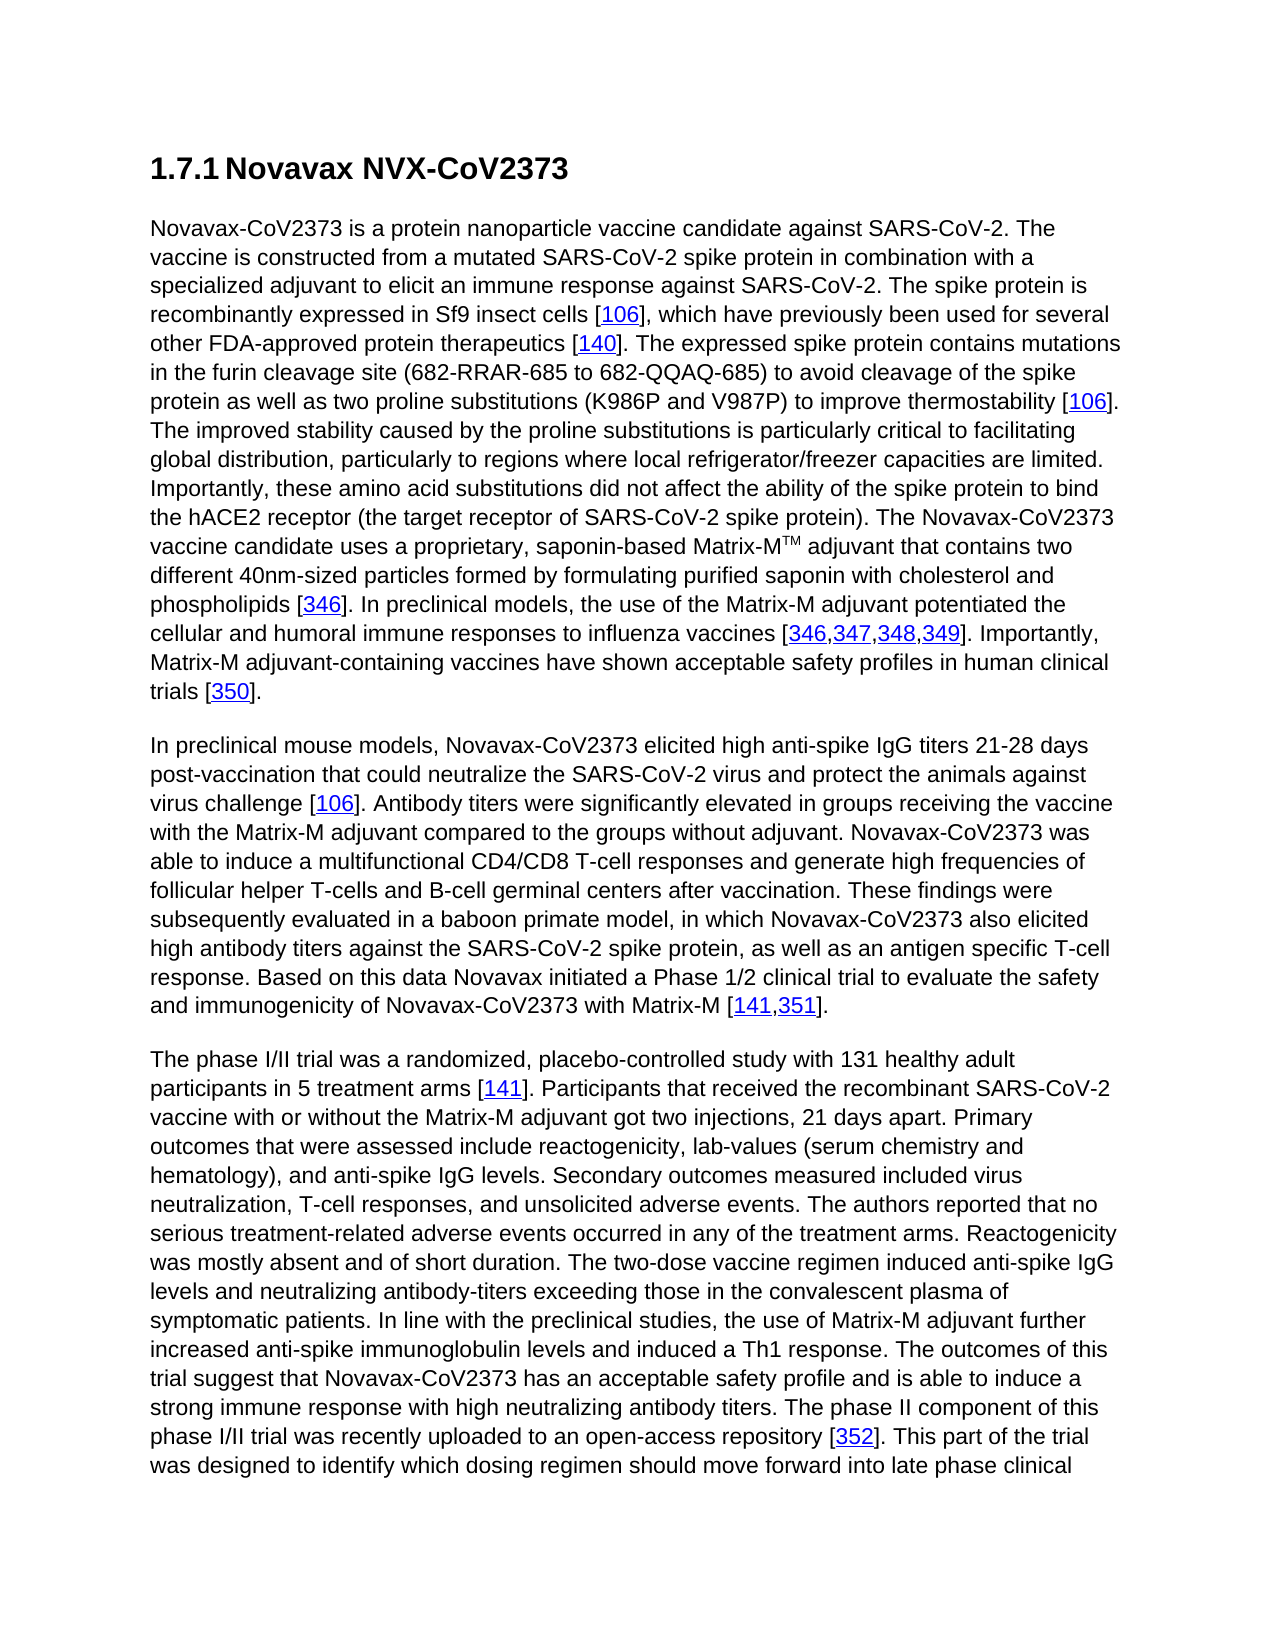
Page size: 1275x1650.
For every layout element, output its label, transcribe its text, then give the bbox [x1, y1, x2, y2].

text Novavax-CoV2373 is a protein nanoparticle vaccine candidate against SARS-CoV-2. The vaccine is constructed from a mutated SARS-CoV-2 spike protein in combination with a specialized adjuvant to elicit an immune response against SARS-CoV-2. The spike protein is recombinantly expressed in Sf9 insect cells [106], which have previously been used for several other FDA-approved protein therapeutics [140]. The expressed spike protein contains mutations in the furin cleavage site (682-RRAR-685 to 682-QQAQ-685) to avoid cleavage of the spike protein as well as two proline substitutions (K986P and V987P) to improve thermostability [106]. The improved stability caused by the proline substitutions is particularly critical to facilitating global distribution, particularly to regions where local refrigerator/freezer capacities are limited. Importantly, these amino acid substitutions did not affect the ability of the spike protein to bind the hACE2 receptor (the target receptor of SARS-CoV-2 spike protein). The Novavax-CoV2373 vaccine candidate uses a proprietary, saponin-based Matrix-MTM adjuvant that contains two different 40nm-sized particles formed by formulating purified saponin with cholesterol and phospholipids [346]. In preclinical models, the use of the Matrix-M adjuvant potentiated the cellular and humoral immune responses to influenza vaccines [346,347,348,349]. Importantly, Matrix-M adjuvant-containing vaccines have shown acceptable safety profiles in human clinical trials [350]. [150, 214, 1125, 704]
subtitle 1.7.1 Novavax NVX-CoV2373 [150, 150, 1125, 186]
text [150, 1046, 1125, 1478]
text In preclinical mouse models, Novavax-CoV2373 elicited high anti-spike IgG titers 21-28 days post-vaccination that could neutralize the SARS-CoV-2 virus and protect the animals against virus challenge [106]. Antibody titers were significantly elevated in groups receiving the vaccine with the Matrix-M adjuvant compared to the groups without adjuvant. Novavax-CoV2373 was able to induce a multifunctional CD4/CD8 T-cell responses and generate high frequencies of follicular helper T-cells and B-cell germinal centers after vaccination. These findings were subsequently evaluated in a baboon primate model, in which Novavax-CoV2373 also elicited high antibody titers against the SARS-CoV-2 spike protein, as well as an antigen specific T-cell response. Based on this data Novavax initiated a Phase 1/2 clinical trial to evaluate the safety and immunogenicity of Novavax-CoV2373 with Matrix-M [141,351]. [150, 732, 1125, 1019]
